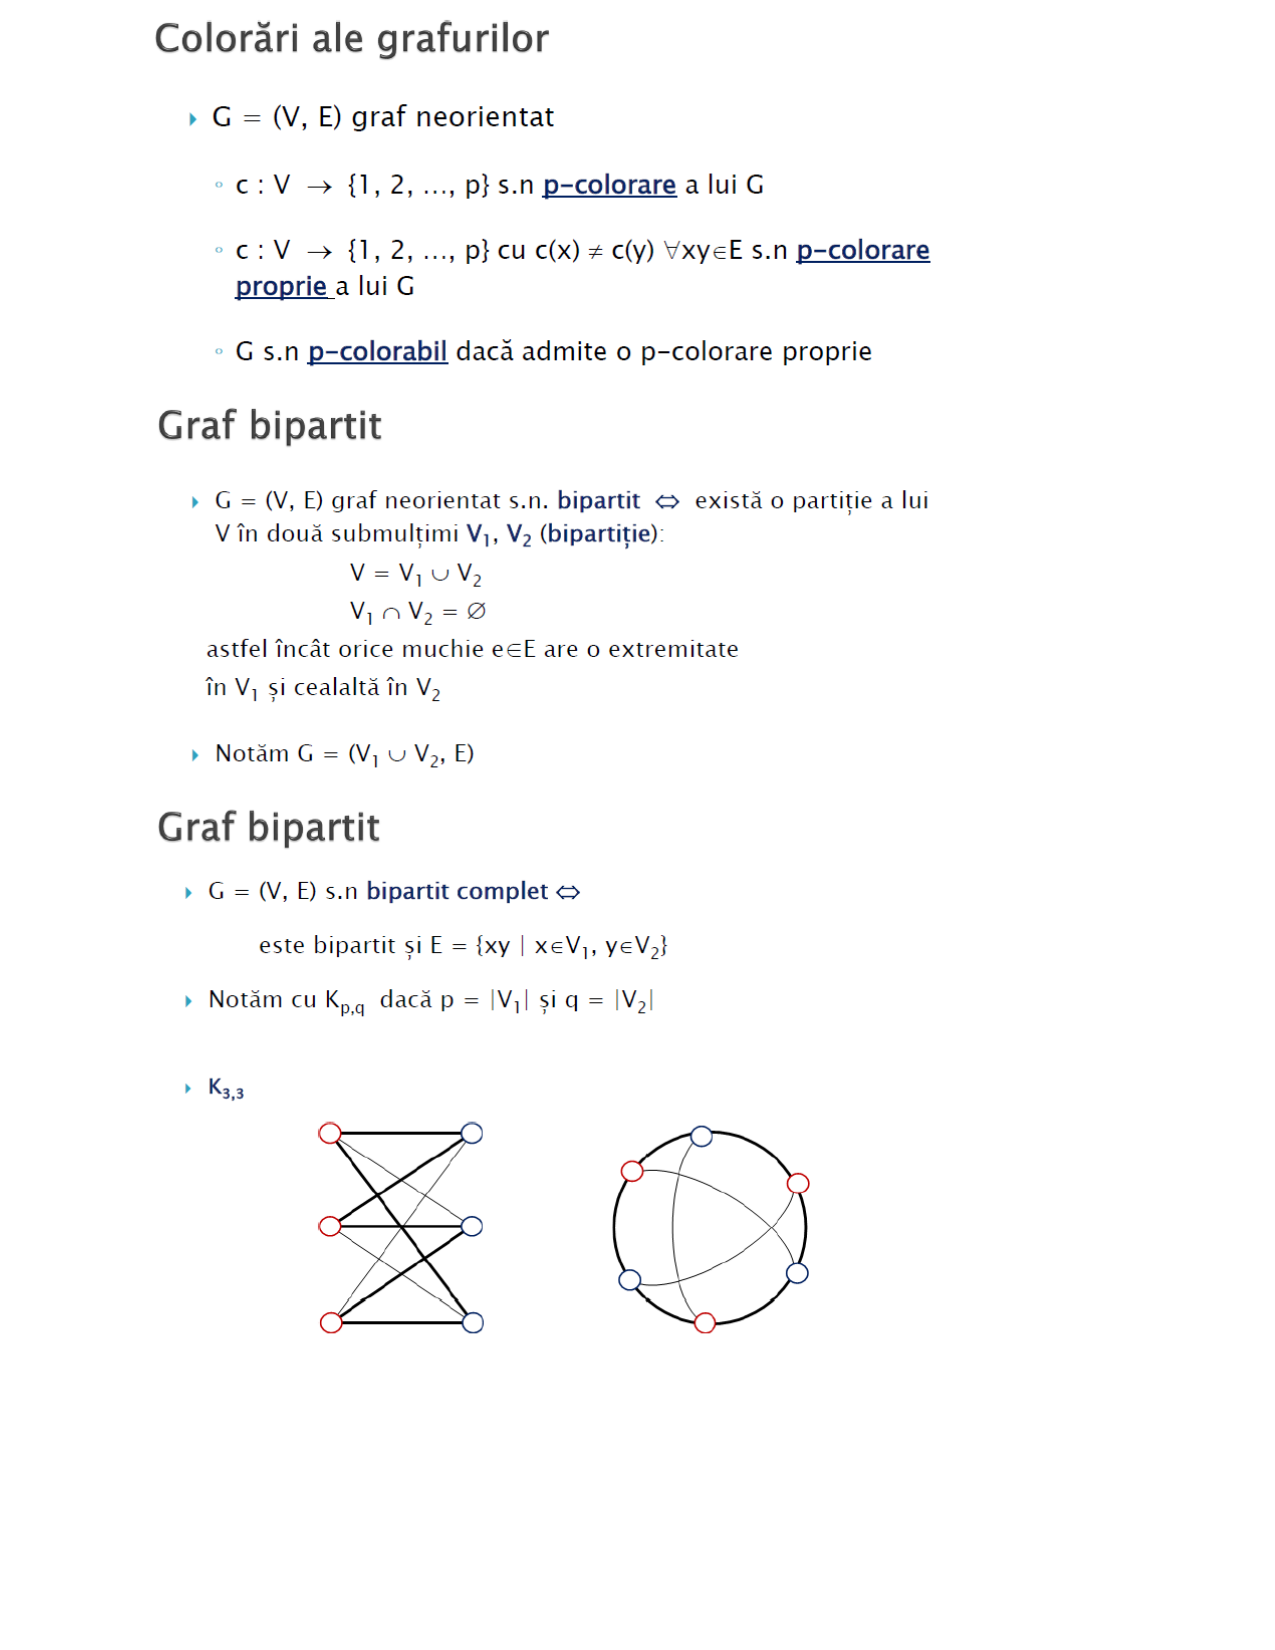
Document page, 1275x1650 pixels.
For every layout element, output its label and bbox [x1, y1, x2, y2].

picture [150, 800, 877, 1363]
picture [150, 400, 945, 782]
picture [150, 14, 966, 382]
